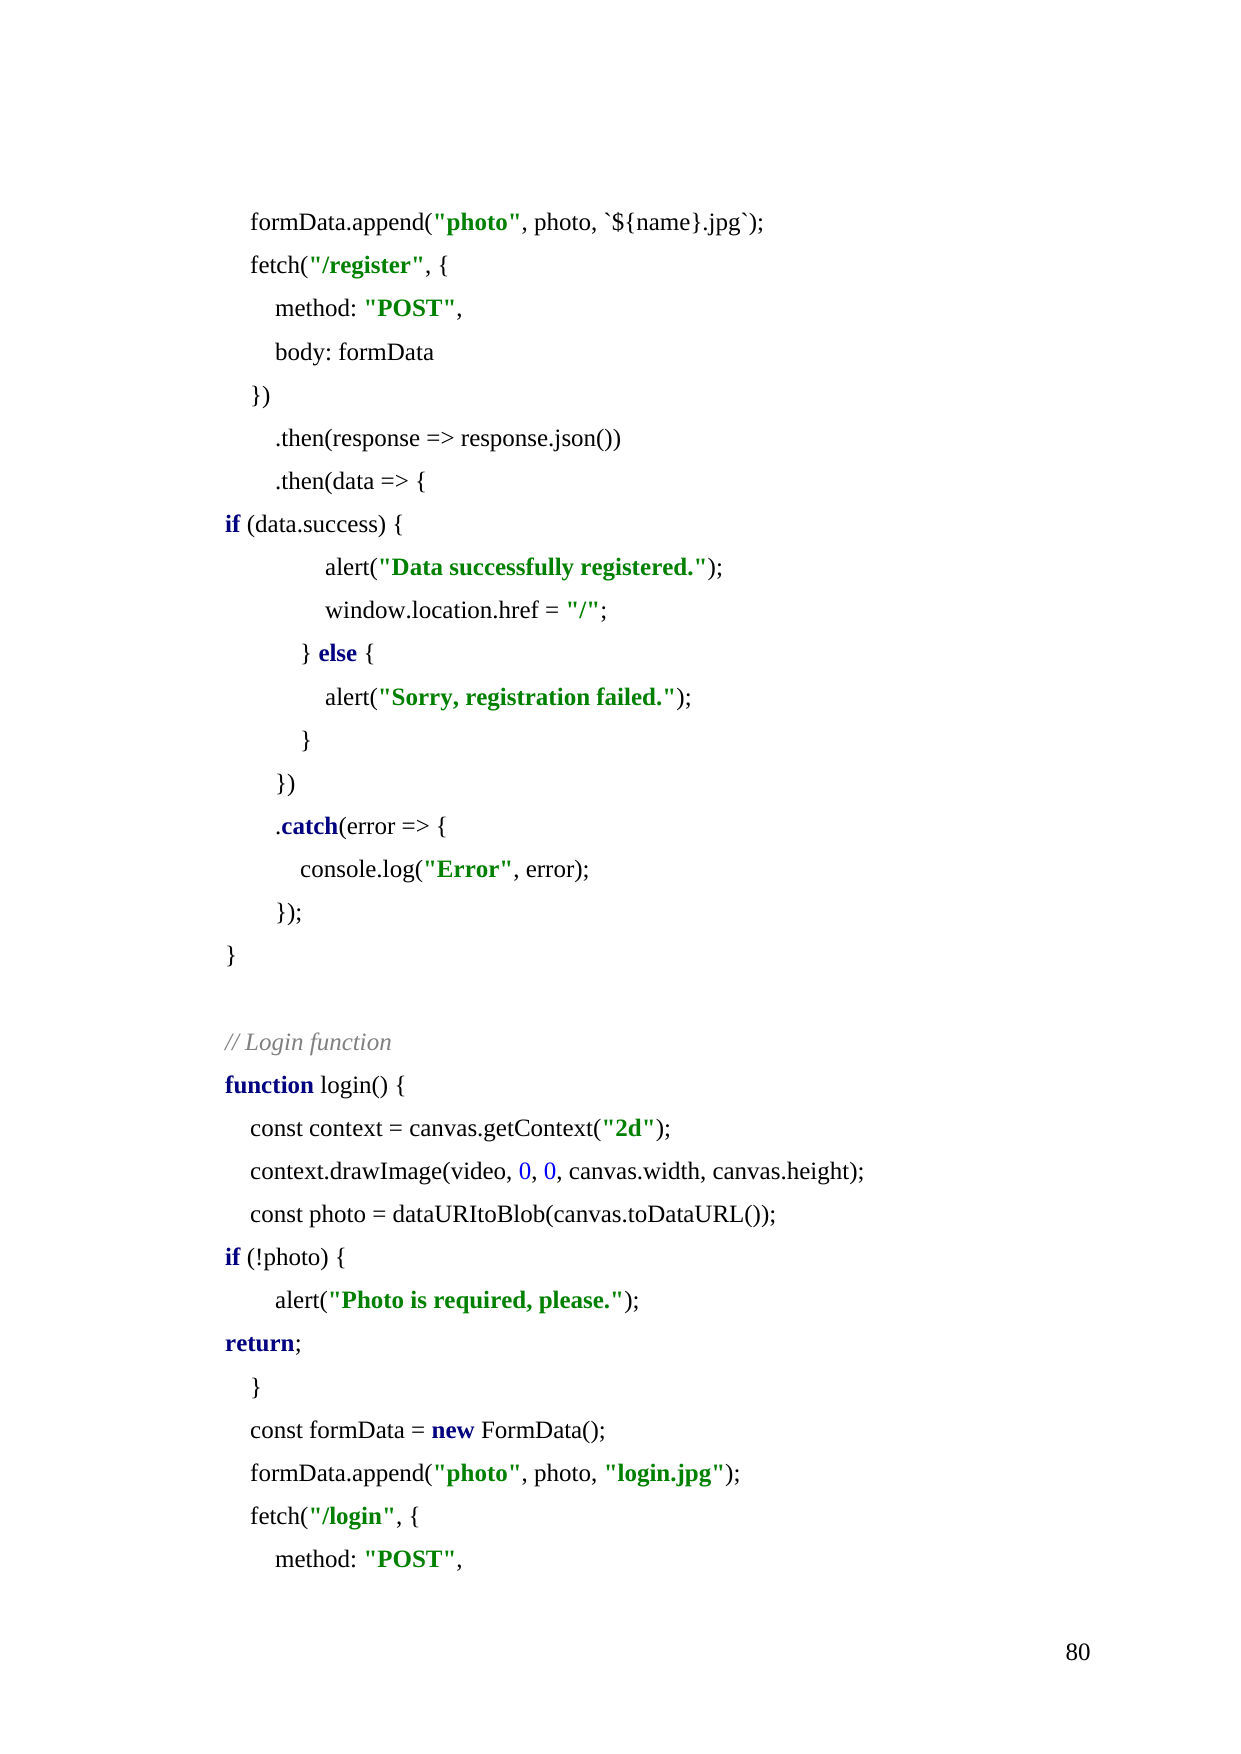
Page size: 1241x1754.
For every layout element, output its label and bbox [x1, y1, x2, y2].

text [225, 207, 1090, 1573]
